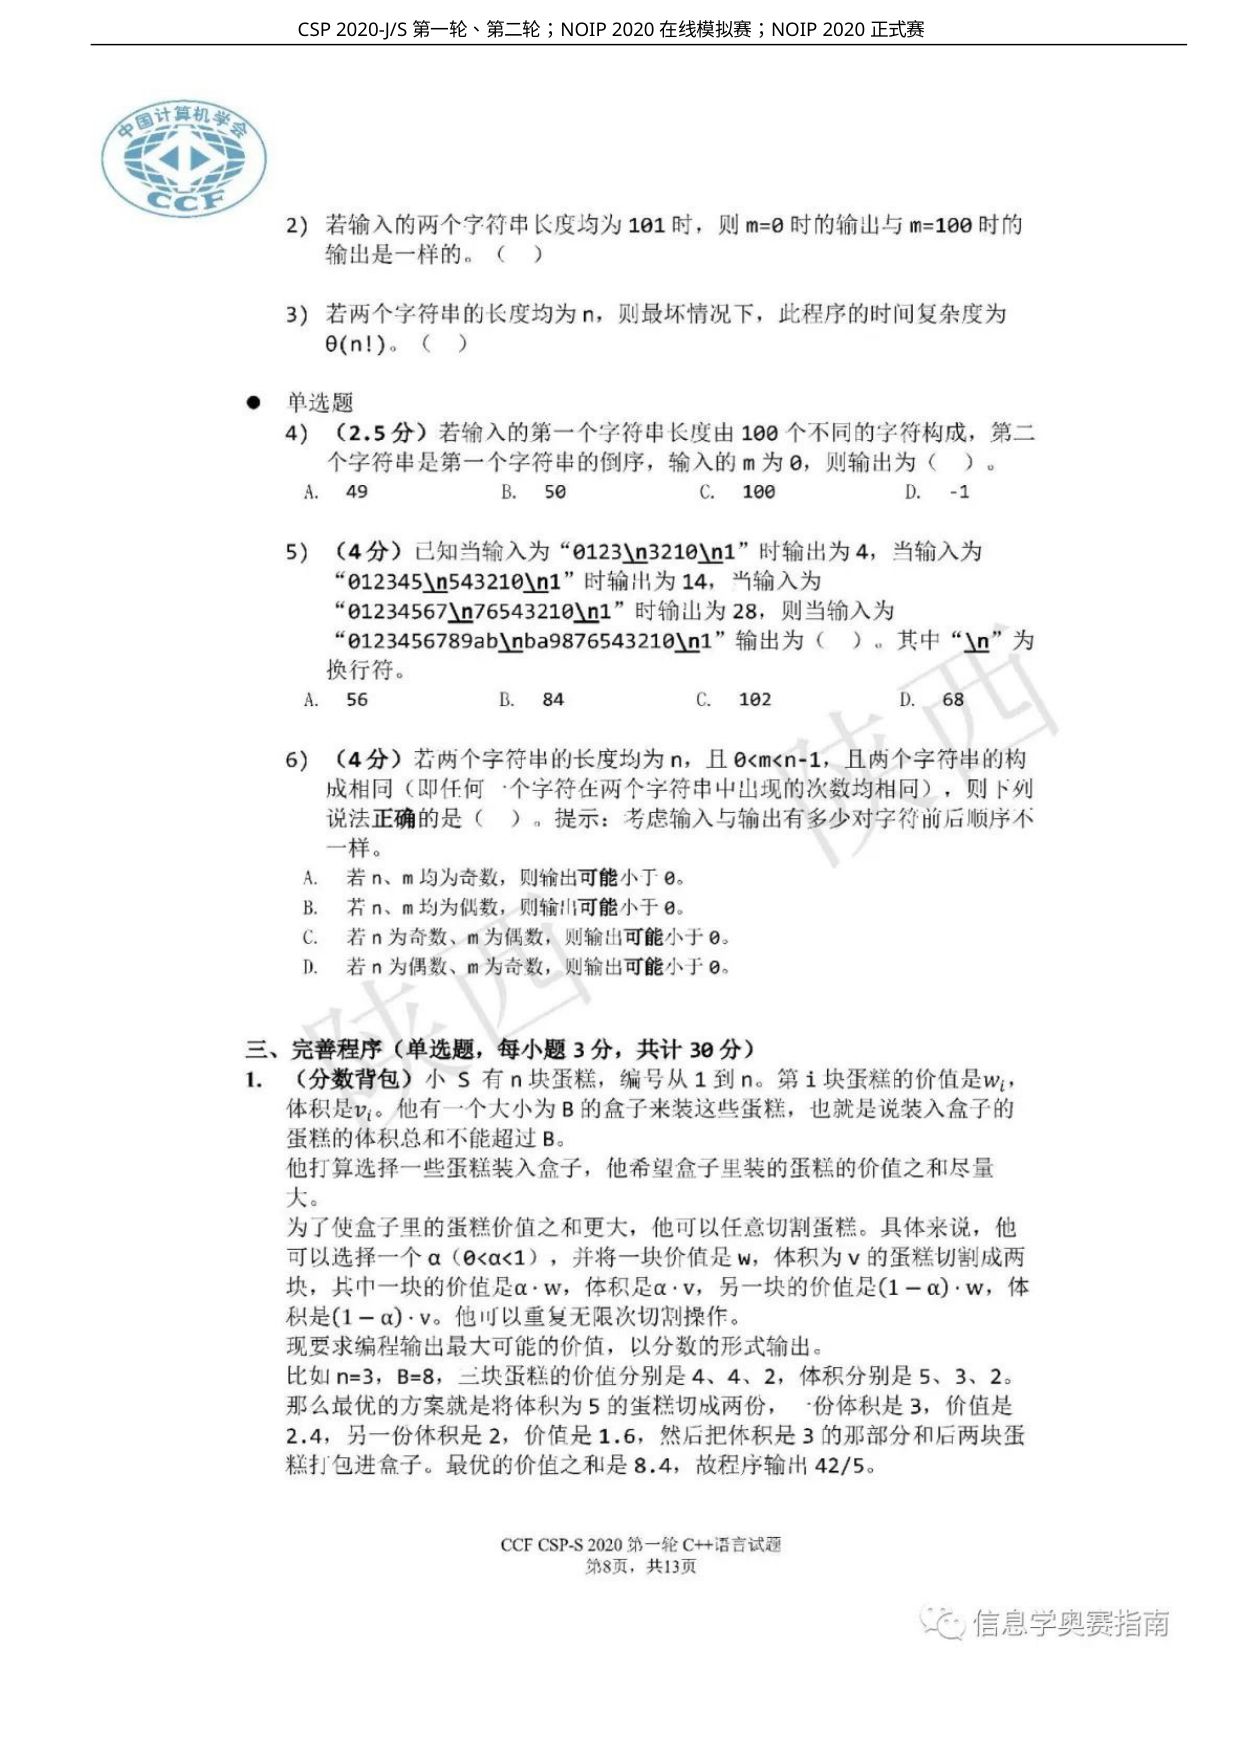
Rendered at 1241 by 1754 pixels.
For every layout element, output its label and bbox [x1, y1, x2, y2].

picture [91, 89, 1173, 1648]
